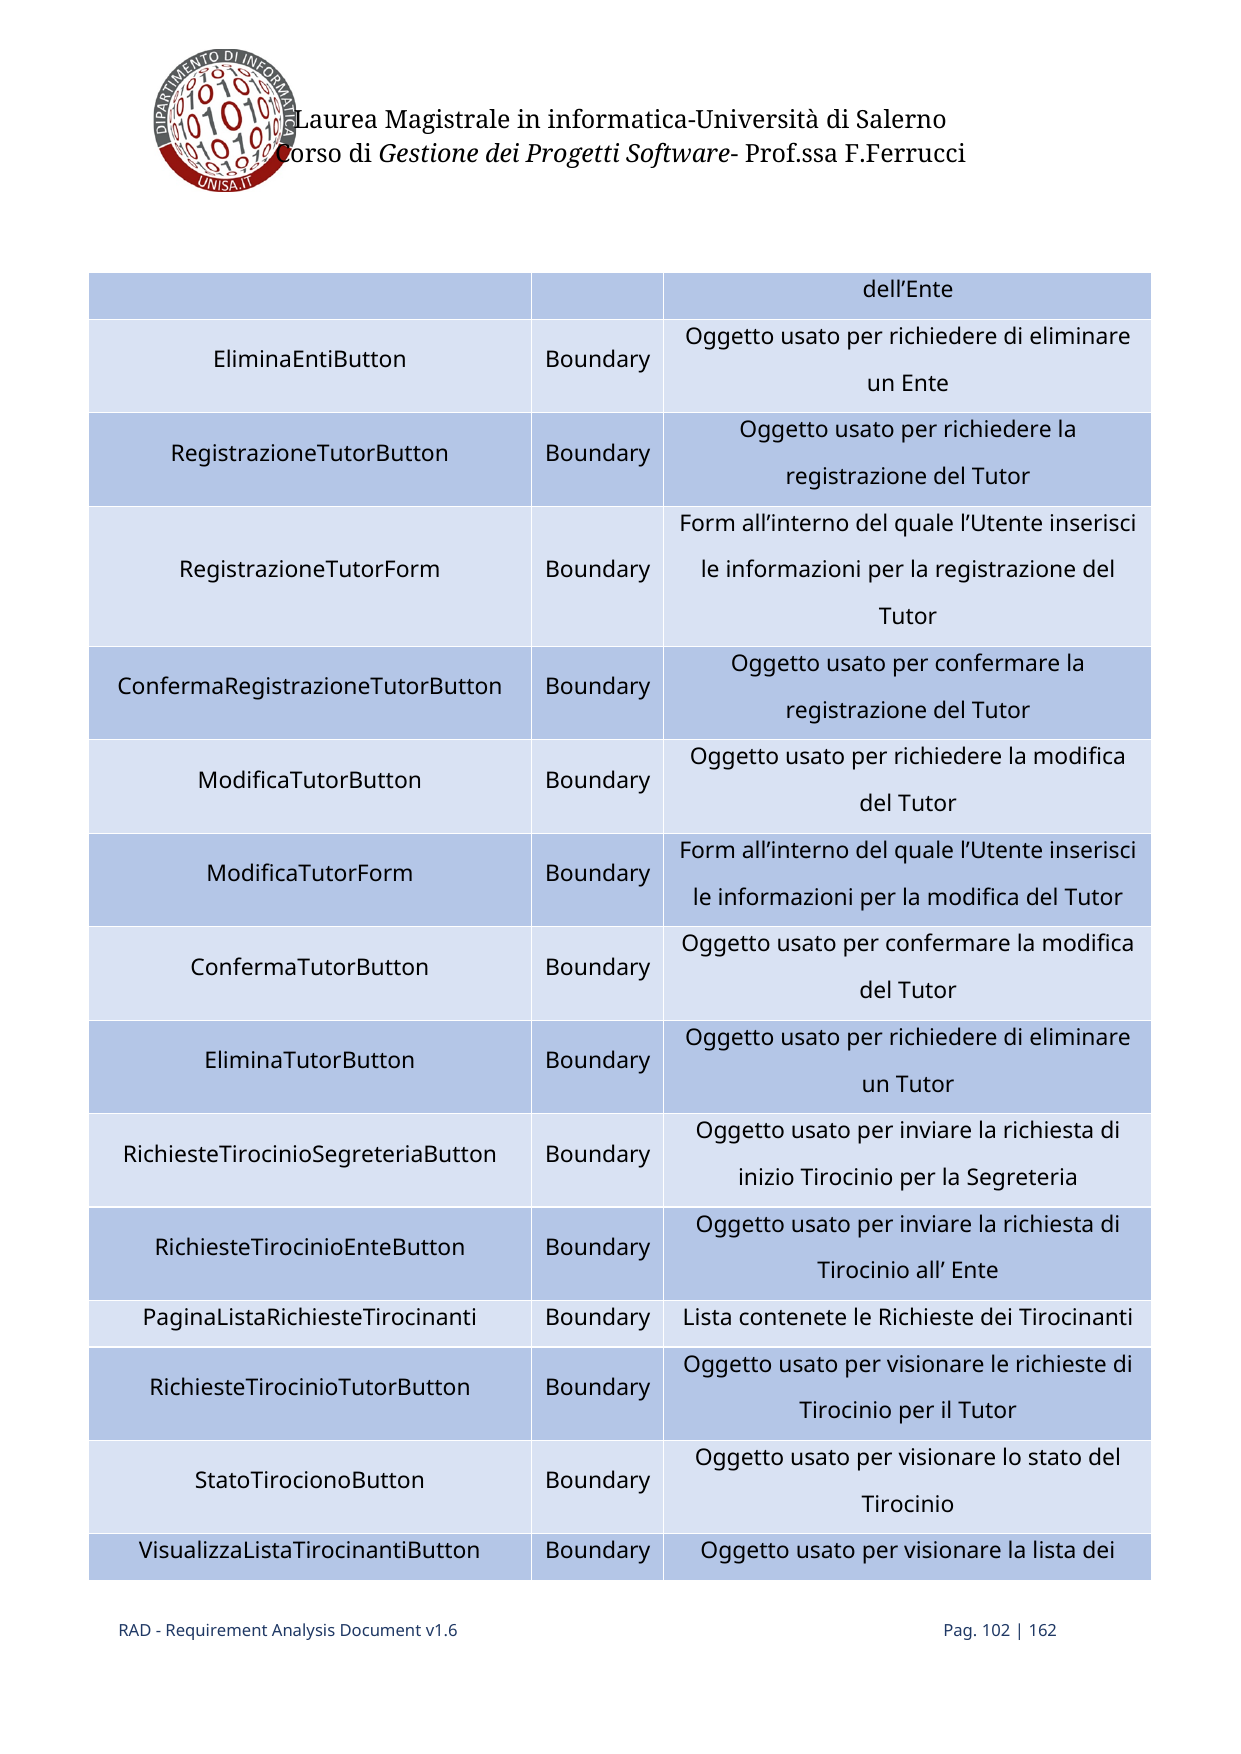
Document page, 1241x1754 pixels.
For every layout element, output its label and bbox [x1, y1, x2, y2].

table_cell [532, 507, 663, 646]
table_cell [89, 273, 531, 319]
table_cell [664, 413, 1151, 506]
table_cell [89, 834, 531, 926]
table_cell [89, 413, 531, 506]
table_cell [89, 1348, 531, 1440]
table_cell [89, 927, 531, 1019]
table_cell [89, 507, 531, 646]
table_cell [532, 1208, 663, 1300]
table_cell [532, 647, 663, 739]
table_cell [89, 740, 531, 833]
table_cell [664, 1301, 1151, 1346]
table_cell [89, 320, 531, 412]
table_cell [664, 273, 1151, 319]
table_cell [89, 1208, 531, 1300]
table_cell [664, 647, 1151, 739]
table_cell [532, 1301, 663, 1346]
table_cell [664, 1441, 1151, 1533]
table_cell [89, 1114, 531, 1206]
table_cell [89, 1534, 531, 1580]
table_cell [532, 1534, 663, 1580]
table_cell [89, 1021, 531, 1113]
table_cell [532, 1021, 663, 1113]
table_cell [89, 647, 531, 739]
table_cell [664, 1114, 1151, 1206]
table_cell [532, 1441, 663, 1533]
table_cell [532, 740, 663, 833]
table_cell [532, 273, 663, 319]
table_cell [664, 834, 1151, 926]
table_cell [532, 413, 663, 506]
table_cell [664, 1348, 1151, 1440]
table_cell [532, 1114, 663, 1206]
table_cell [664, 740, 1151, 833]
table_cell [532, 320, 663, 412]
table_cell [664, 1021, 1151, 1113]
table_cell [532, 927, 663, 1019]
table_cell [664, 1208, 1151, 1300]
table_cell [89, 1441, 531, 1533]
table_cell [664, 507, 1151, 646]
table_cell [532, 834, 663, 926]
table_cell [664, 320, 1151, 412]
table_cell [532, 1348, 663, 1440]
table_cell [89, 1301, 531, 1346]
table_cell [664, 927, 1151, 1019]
picture [153, 49, 297, 192]
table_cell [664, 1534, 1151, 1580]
